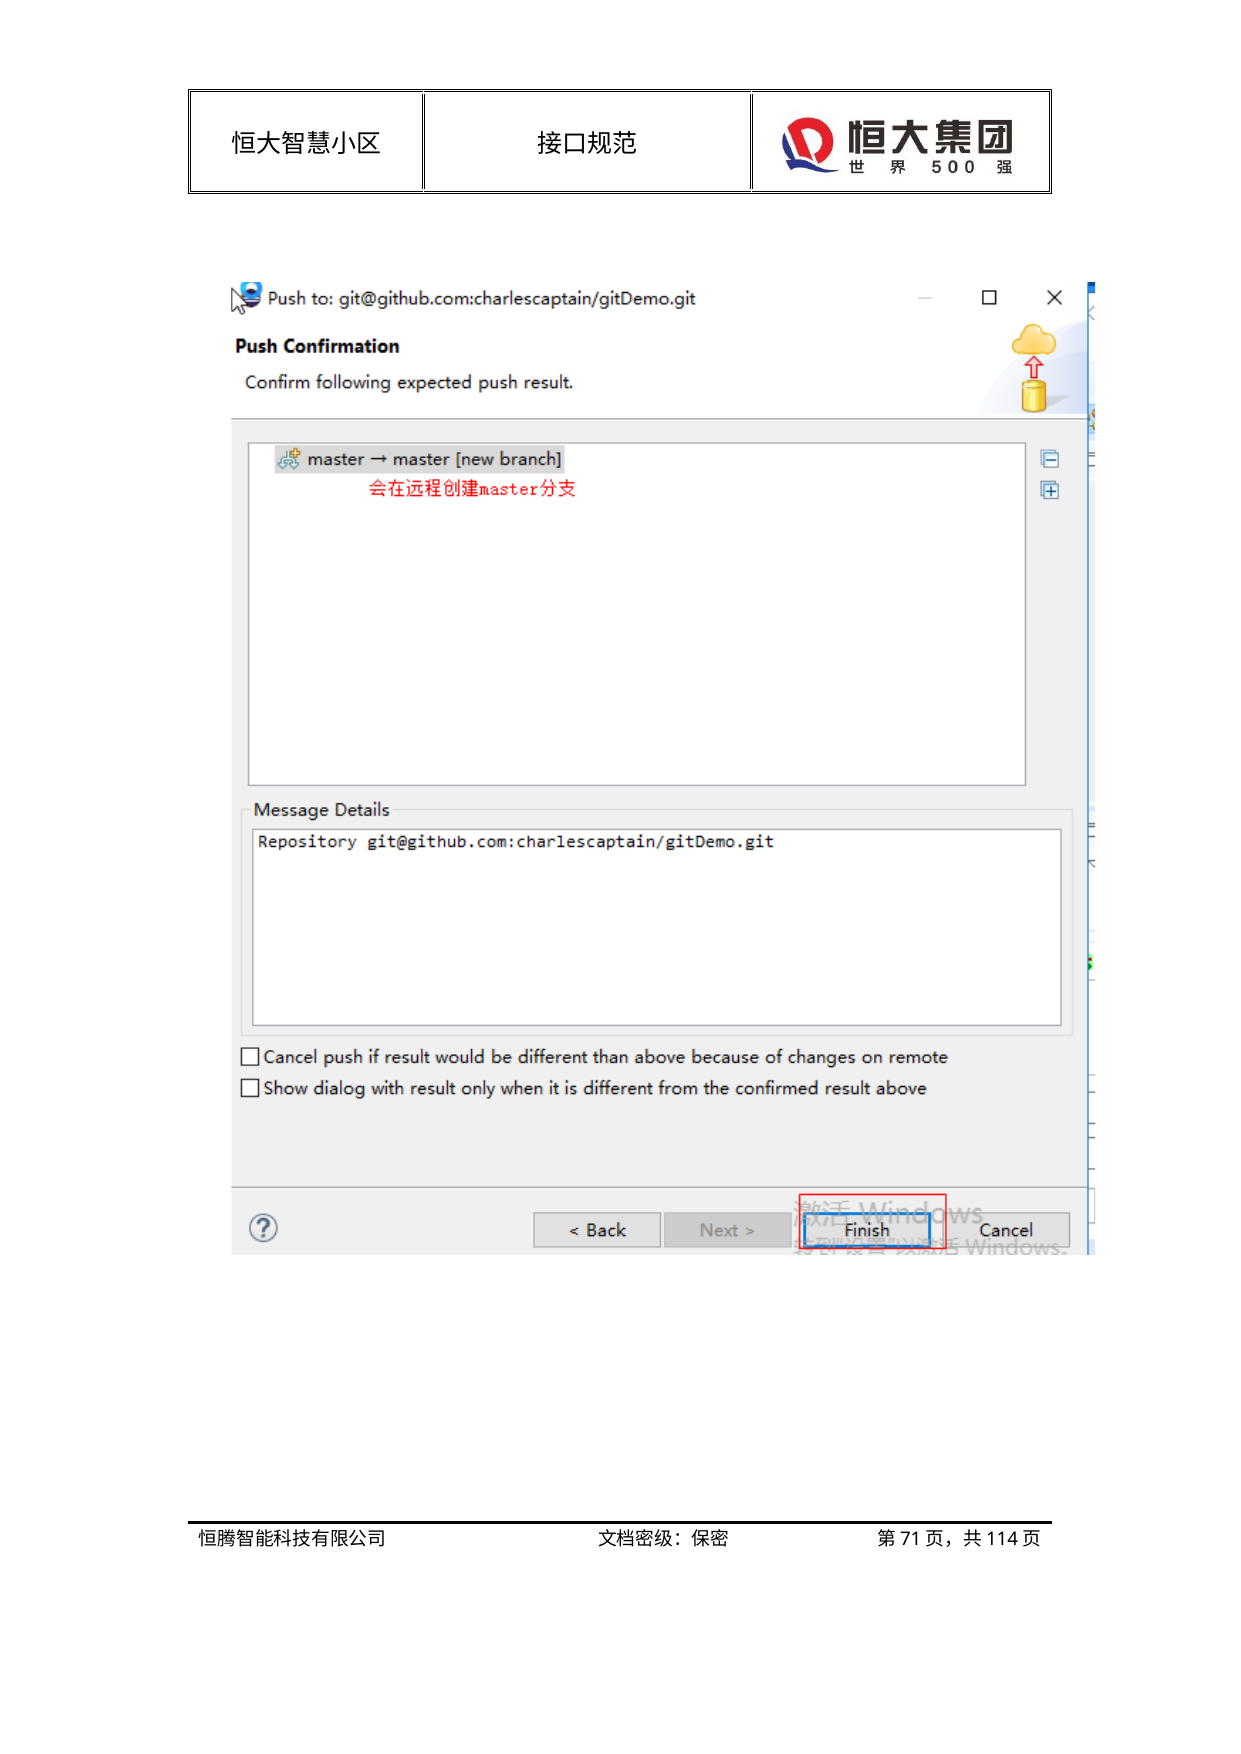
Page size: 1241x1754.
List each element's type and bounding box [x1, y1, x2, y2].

picture [231, 282, 1096, 1255]
picture [762, 106, 1040, 177]
